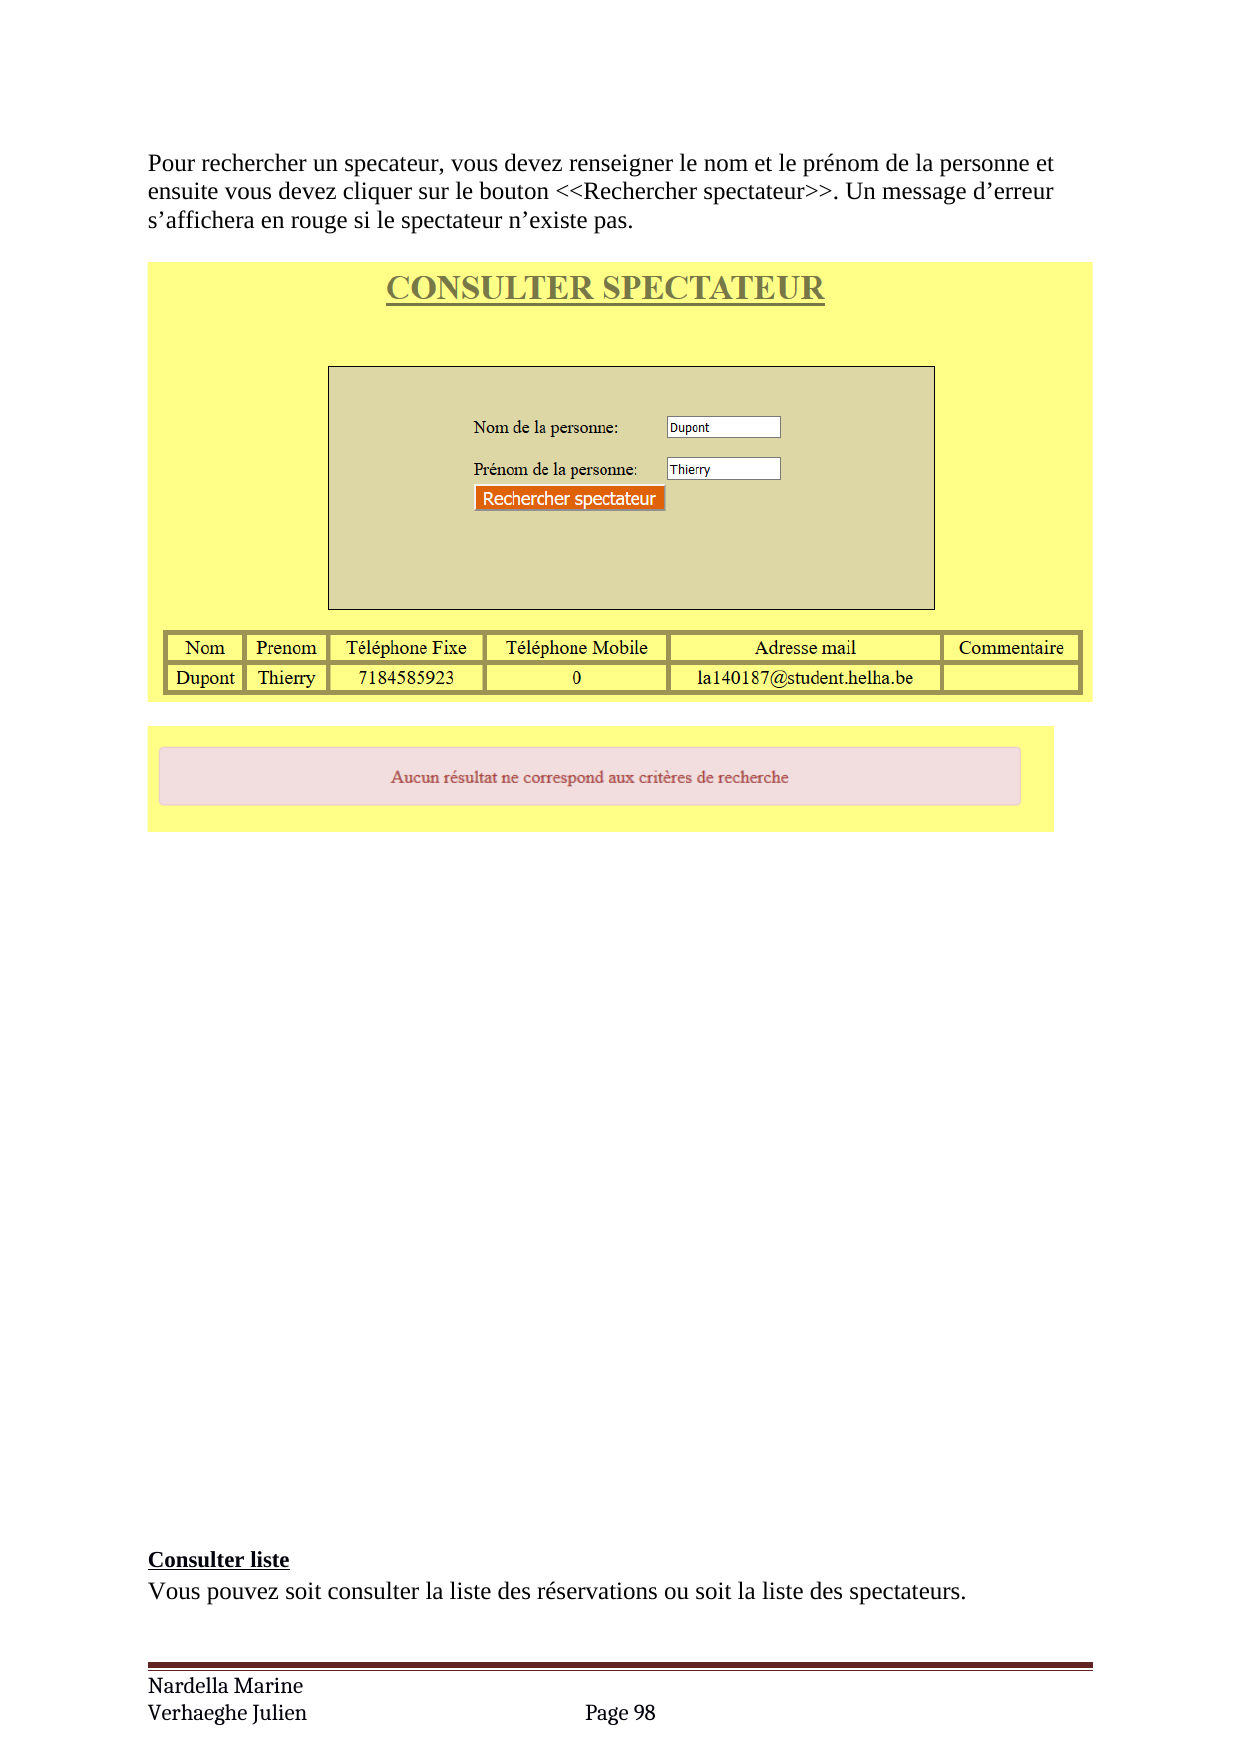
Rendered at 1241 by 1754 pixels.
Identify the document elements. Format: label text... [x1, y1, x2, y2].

text Consulter liste [148, 1546, 1093, 1572]
text Pour rechercher un specateur, vous devez renseigner le nom et le prénom de la personne et ensuite vous devez cliquer sur le bouton <<Rechercher spectateur>>. Un message d’erreur s’affichera en rouge si le spectateur n’existe pas. [148, 148, 1093, 234]
text Vous pouvez soit consulter la liste des réservations ou soit la liste des spectateurs. [148, 1576, 1093, 1604]
picture [147, 726, 1054, 832]
picture [147, 262, 1093, 702]
